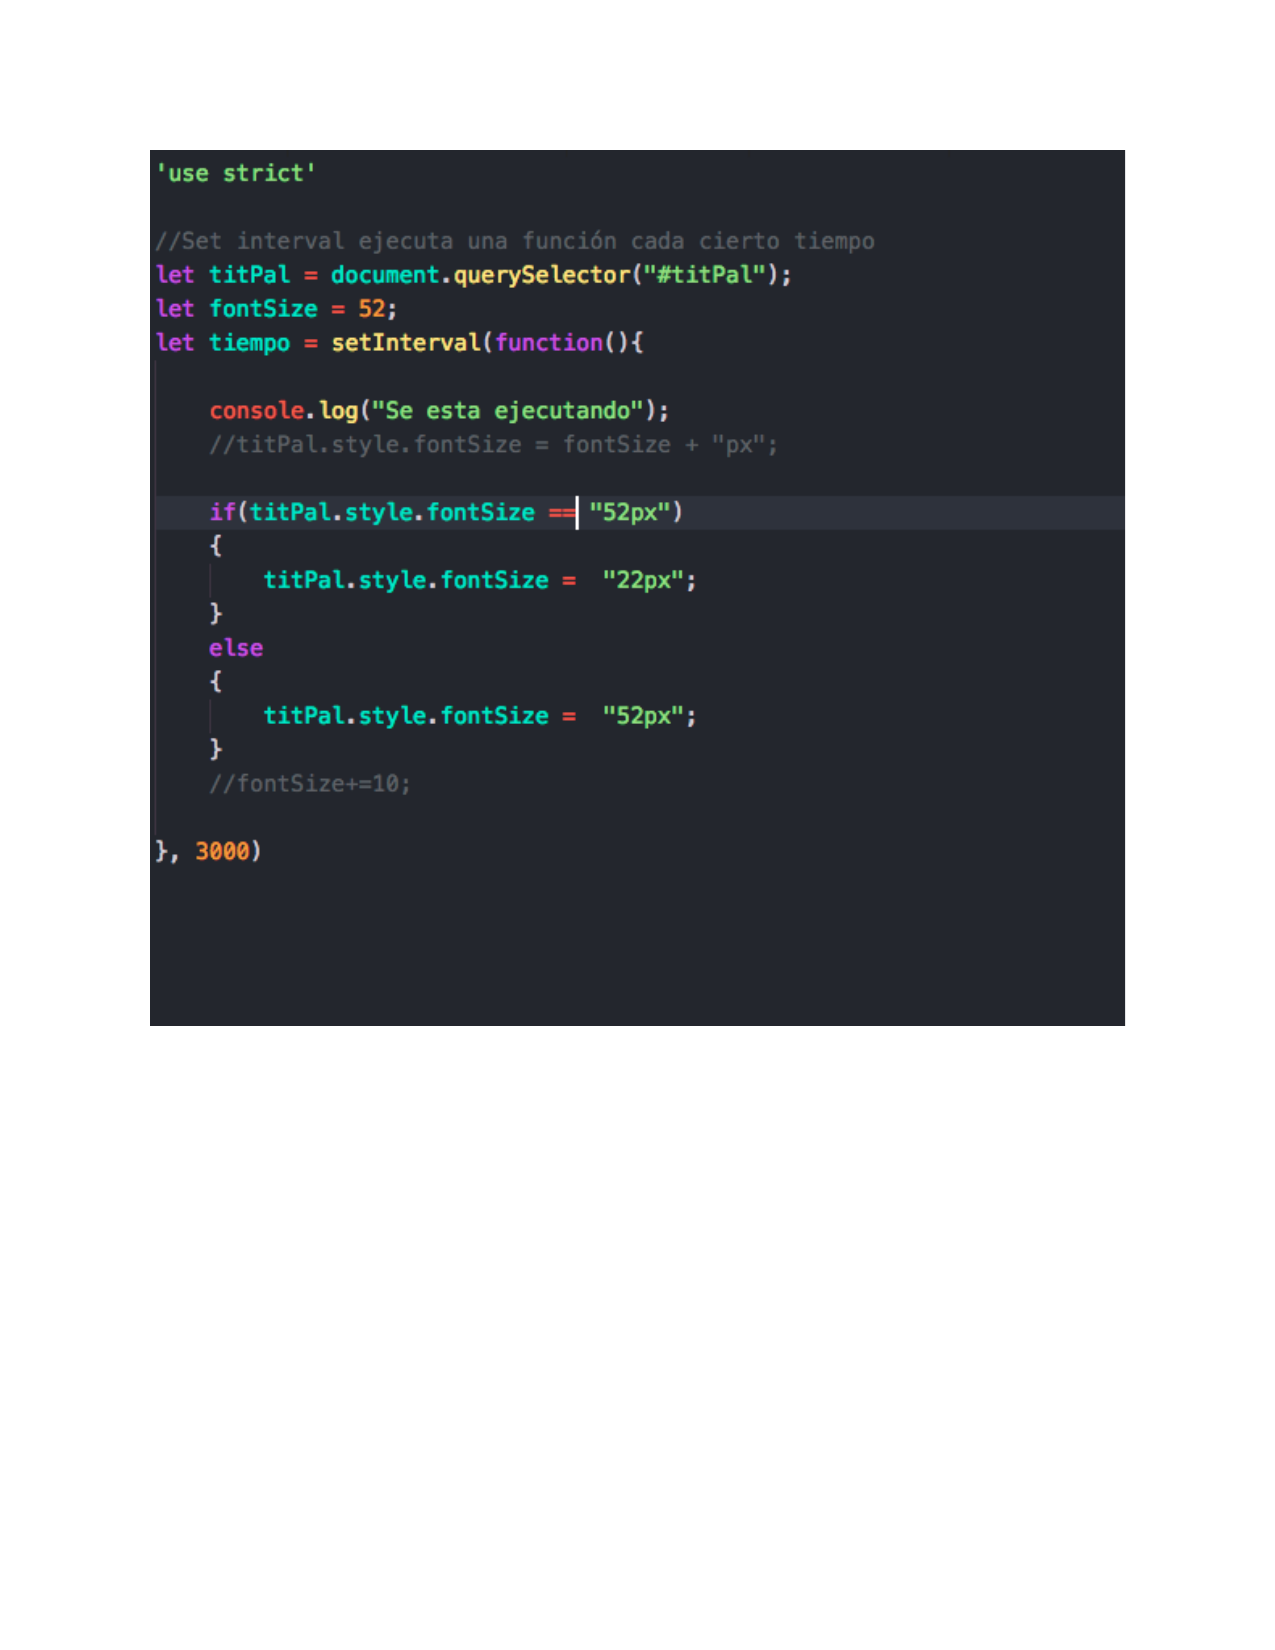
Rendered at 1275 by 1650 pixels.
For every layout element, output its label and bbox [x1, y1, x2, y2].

picture [150, 150, 1125, 1026]
